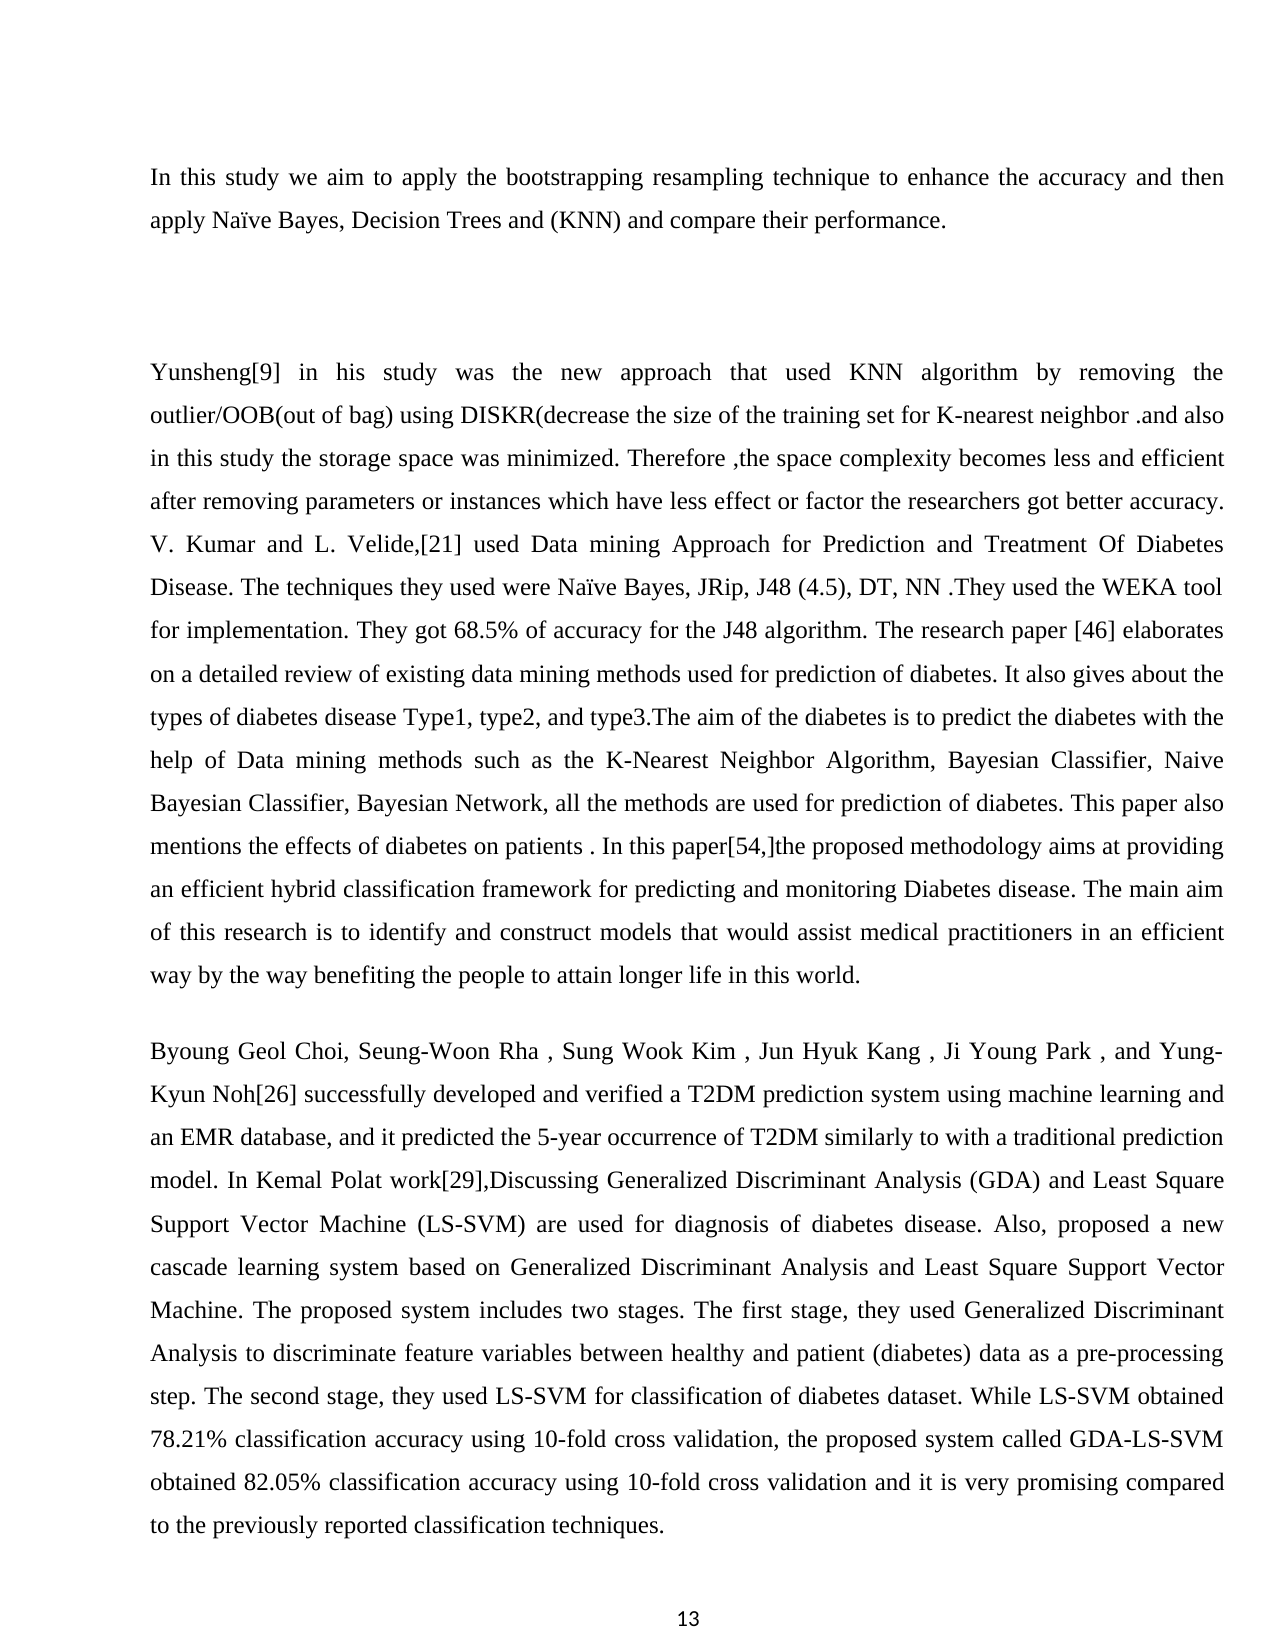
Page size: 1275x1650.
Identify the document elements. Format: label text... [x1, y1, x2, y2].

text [150, 162, 1225, 234]
text Byoung Geol Choi, Seung-Woon Rha , Sung Wook Kim , Jun Hyuk Kang , Ji Young Park , and Yung-Kyun Noh[26] successfully developed and verified a T2DM prediction system using machine learning and an EMR database, and it predicted the 5-year occurrence of T2DM similarly to with a traditional prediction model. In Kemal Polat work[29],Discussing Generalized Discriminant Analysis (GDA) and Least Square Support Vector Machine (LS-SVM) are used for diagnosis of diabetes disease. Also, proposed a new cascade learning system based on Generalized Discriminant Analysis and Least Square Support Vector Machine. The proposed system includes two stages. The first stage, they used Generalized Discriminant Analysis to discriminate feature variables between healthy and patient (diabetes) data as a pre-processing step. The second stage, they used LS-SVM for classification of diabetes dataset. While LS-SVM obtained 78.21% classification accuracy using 10-fold cross validation, the proposed system called GDA-LS-SVM obtained 82.05% classification accuracy using 10-fold cross validation and it is very promising compared to the previously reported classification techniques. [150, 1036, 1225, 1539]
text Yunsheng[9] in his study was the new approach that used KNN algorithm by removing the outlier/OOB(out of bag) using DISKR(decrease the size of the training set for K-nearest neighbor .and also in this study the storage space was minimized. Therefore ,the space complexity becomes less and efficient after removing parameters or instances which have less effect or factor the researchers got better accuracy. V. Kumar and L. Velide,[21] used Data mining Approach for Prediction and Treatment Of Diabetes Disease. The techniques they used were Naïve Bayes, JRip, J48 (4.5), DT, NN .They used the WEKA tool for implementation. They got 68.5% of accuracy for the J48 algorithm. The research paper [46] elaborates on a detailed review of existing data mining methods used for prediction of diabetes. It also gives about the types of diabetes disease Type1, type2, and type3.The aim of the diabetes is to predict the diabetes with the help of Data mining methods such as the K-Nearest Neighbor Algorithm, Bayesian Classifier, Naive Bayesian Classifier, Bayesian Network, all the methods are used for prediction of diabetes. This paper also mentions the effects of diabetes on patients . In this paper[54,]the proposed methodology aims at providing an efficient hybrid classification framework for predicting and monitoring Diabetes disease. The main aim of this research is to identify and construct models that would assist medical practitioners in an efficient way by the way benefiting the people to attain longer life in this world. [150, 357, 1225, 989]
